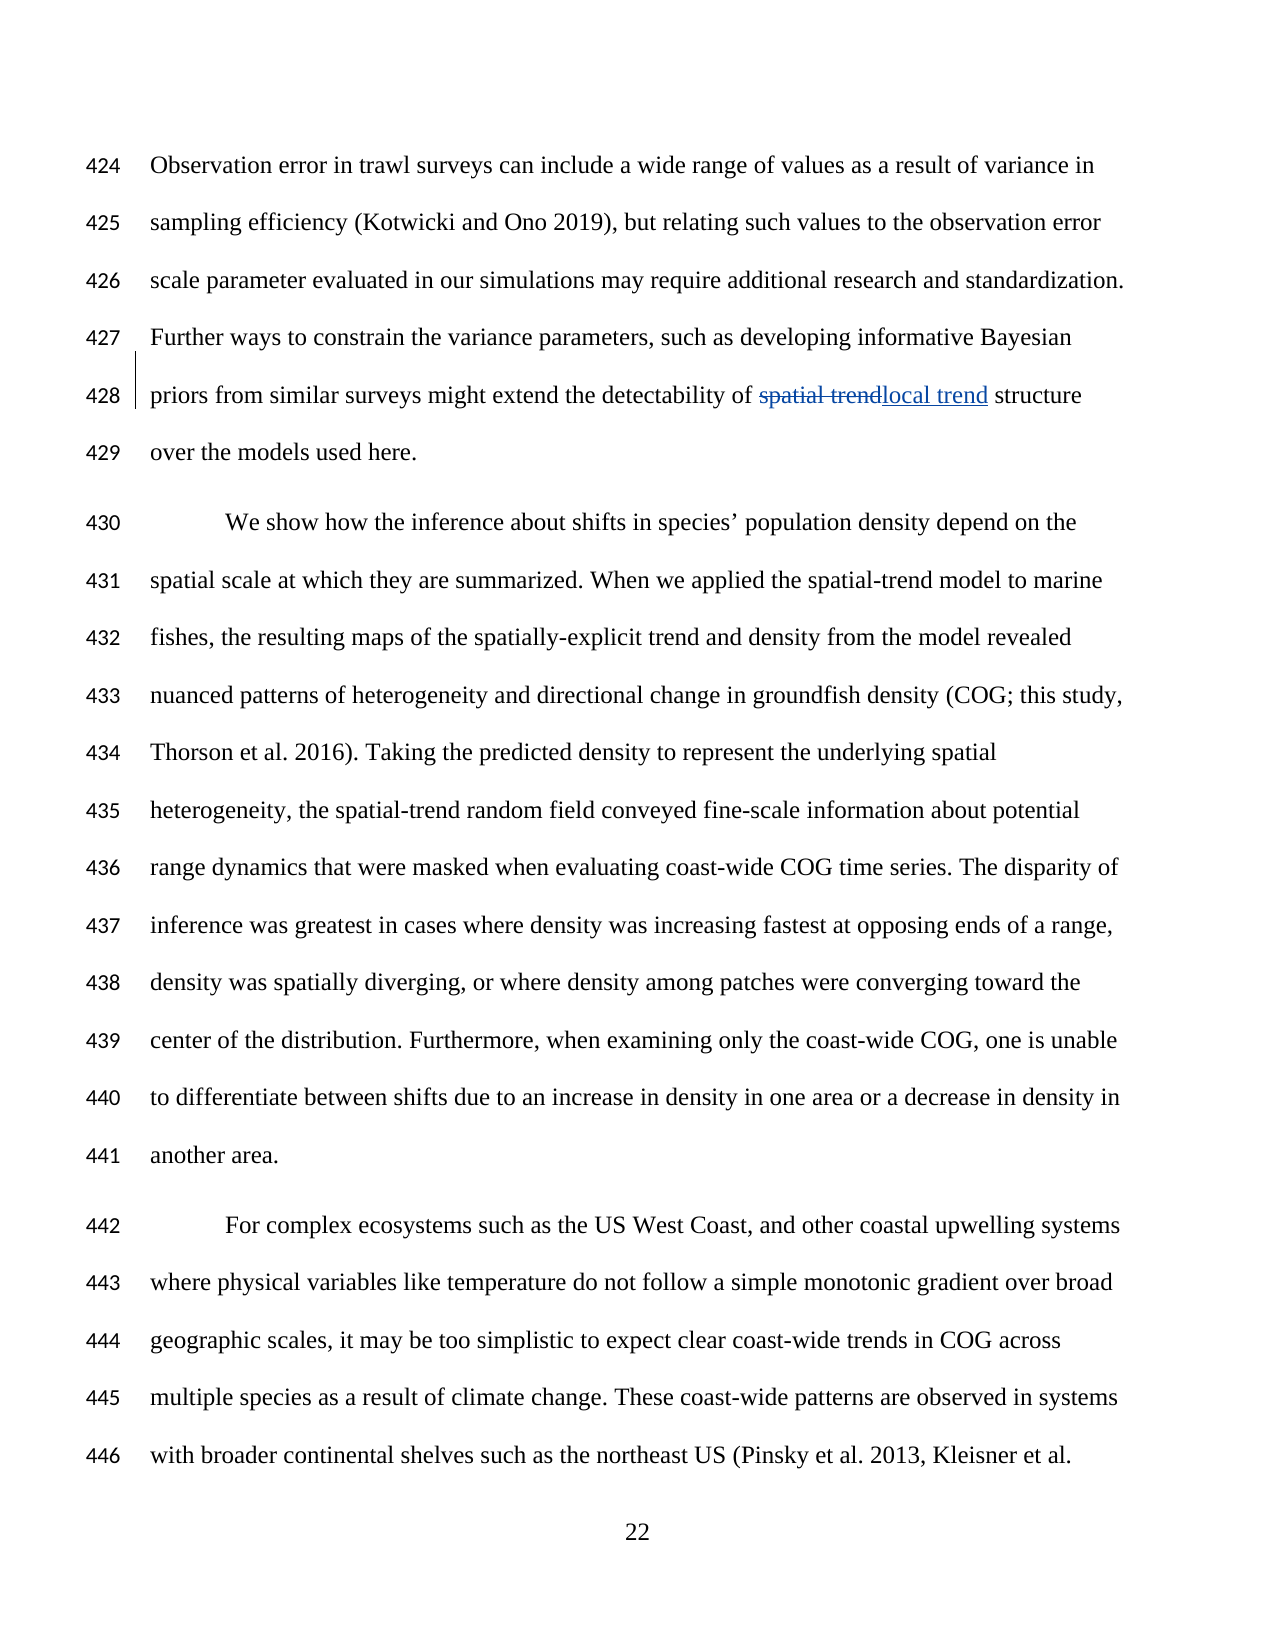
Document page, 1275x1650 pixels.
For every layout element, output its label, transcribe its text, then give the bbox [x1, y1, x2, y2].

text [150, 1210, 1125, 1469]
text We show how the inference about shifts in species’ population density depend on the spatial scale at which they are summarized. When we applied the spatial-trend model to marine fishes, the resulting maps of the spatially-explicit trend and density from the model revealed nuanced patterns of heterogeneity and directional change in groundfish density (COG; this study, Thorson et al. 2016). Taking the predicted density to represent the underlying spatial heterogeneity, the spatial-trend random field conveyed fine-scale information about potential range dynamics that were masked when evaluating coast-wide COG time series. The disparity of inference was greatest in cases where density was increasing fastest at opposing ends of a range, density was spatially diverging, or where density among patches were converging toward the center of the distribution. Furthermore, when examining only the coast-wide COG, one is unable to differentiate between shifts due to an increase in density in one area or a decrease in density in another area. [150, 507, 1125, 1169]
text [150, 150, 1125, 466]
